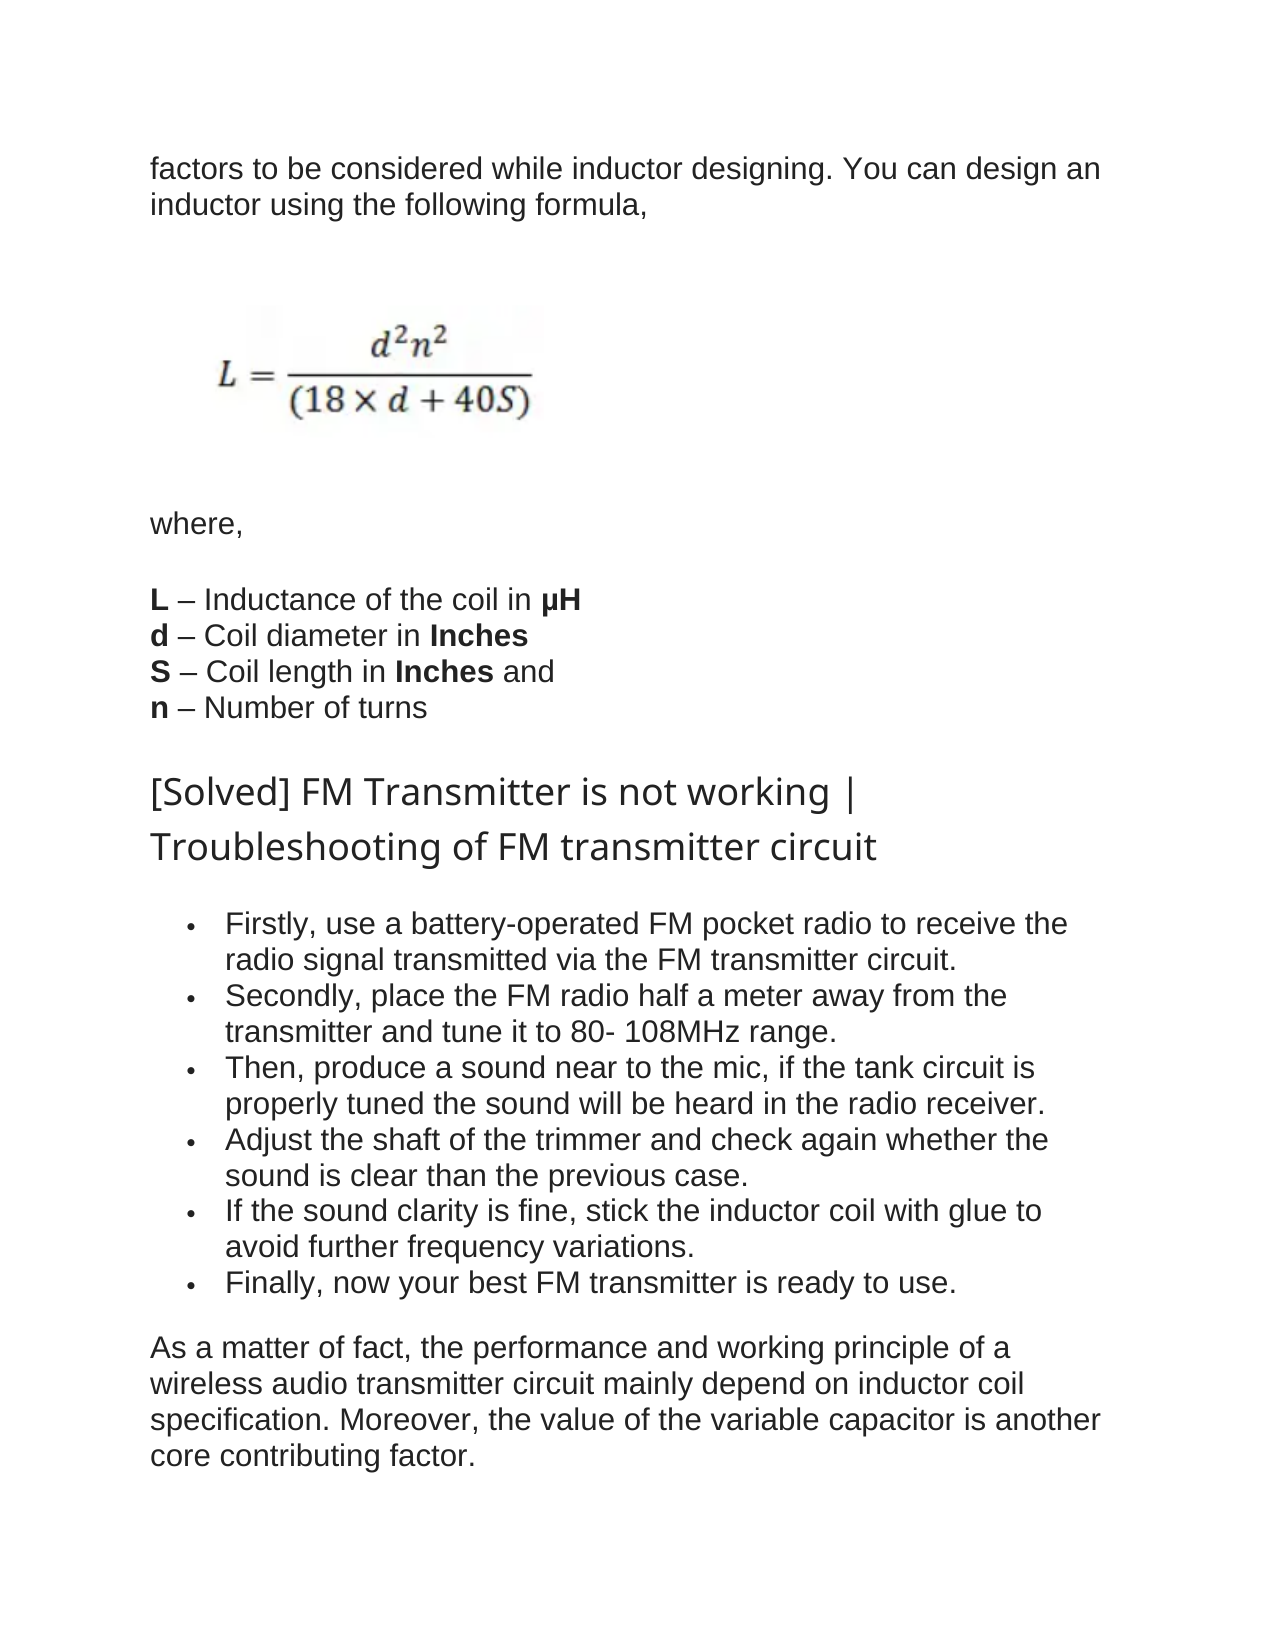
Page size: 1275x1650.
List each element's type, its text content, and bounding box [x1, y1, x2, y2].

list Adjust the shaft of the trimmer and check again whether the sound is clear than the previous case. [187, 1121, 1125, 1192]
subtitle [Solved] FM Transmitter is not working | Troubleshooting of FM transmitter circuit [150, 766, 1125, 872]
text where, [150, 505, 1125, 541]
list Firstly, use a battery-operated FM pocket radio to receive the radio signal transmitted via the FM transmitter circuit. [187, 905, 1125, 977]
text As a matter of fact, the performance and working principle of a wireless audio transmitter circuit mainly depend on inductor coil specification. Moreover, the value of the variable capacitor is another core contributing factor. [150, 1329, 1125, 1473]
list Secondly, place the FM radio half a meter away from the transmitter and tune it to 80- 108MHz range. [187, 977, 1125, 1049]
list Then, produce a sound near to the mic, if the tank circuit is properly tuned the sound will be heard in the radio receiver. [187, 1049, 1125, 1121]
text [150, 150, 1125, 222]
text L – Inductance of the coil in µH d – Coil diameter in Inches S – Coil length in Inches and n – Number of turns [150, 581, 1125, 725]
list If the sound clarity is fine, stick the inductor coil with glue to avoid further frequency variations. [187, 1192, 1125, 1264]
picture [150, 262, 658, 464]
list Finally, now your best FM transmitter is ready to use. [187, 1264, 1125, 1300]
